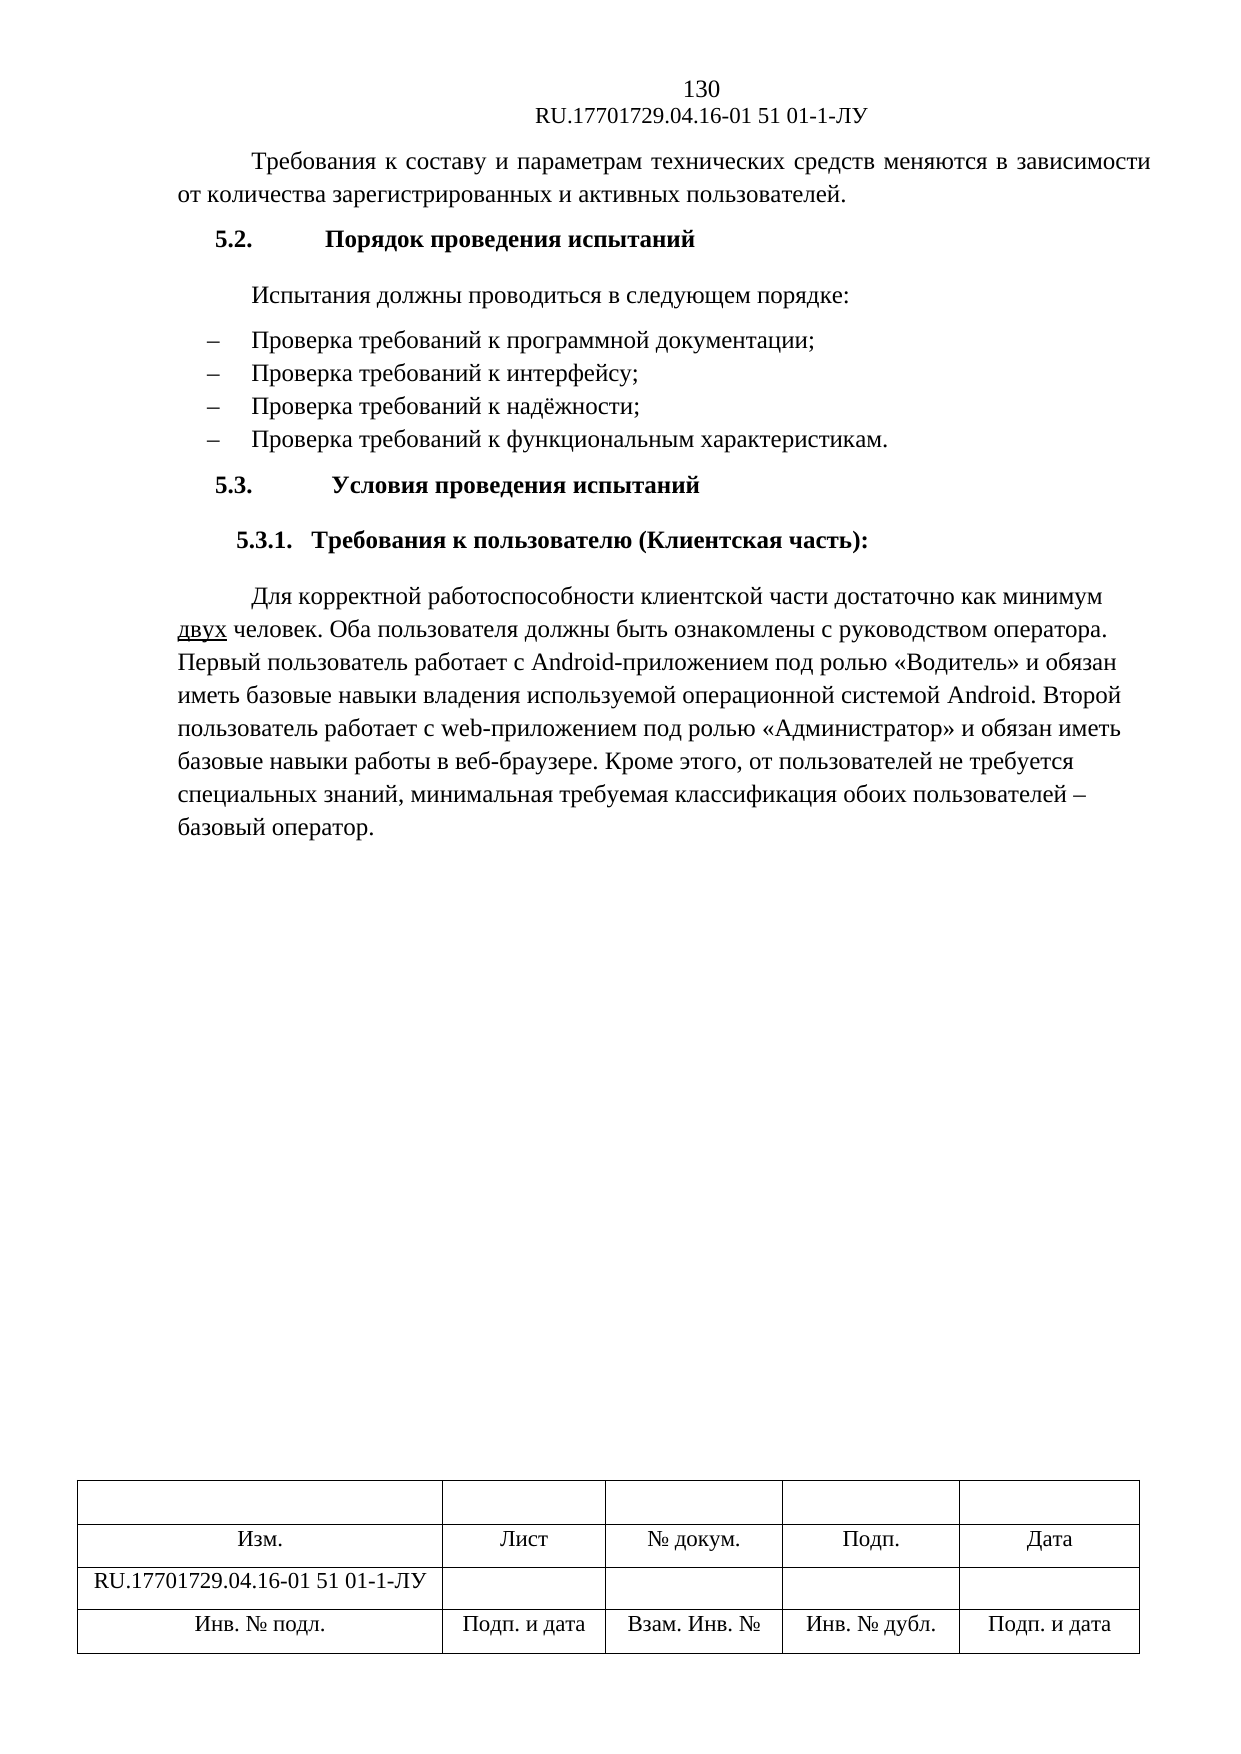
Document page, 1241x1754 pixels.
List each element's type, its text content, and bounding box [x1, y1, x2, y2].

text Проверка требований к функциональным характеристикам. [207, 424, 1152, 453]
text Требования к составу и параметрам технических средств меняются в зависимости от количества зарегистрированных и активных пользователей. [177, 146, 1152, 207]
text Проверка требований к программной документации; [207, 325, 1152, 354]
text Условия проведения испытаний [215, 470, 1152, 499]
text Для корректной работоспособности клиентской части достаточно как минимум двух человек. Оба пользователя должны быть ознакомлены с руководством оператора. Первый пользователь работает с Android-приложением под ролью «Водитель» и обязан иметь базовые навыки владения используемой операционной системой Android. Второй пользователь работает с web-приложением под ролью «Администратор» и обязан иметь базовые навыки работы в веб-браузере. Кроме этого, от пользователей не требуется специальных знаний, минимальная требуемая классификация обоих пользователей – базовый оператор. [177, 581, 1152, 841]
text Требования к пользователю (Клиентская часть): [236, 526, 1152, 554]
text Порядок проведения испытаний [215, 224, 1152, 253]
text Проверка требований к надёжности; [207, 391, 1152, 420]
text Испытания должны проводиться в следующем порядке: [177, 280, 1152, 309]
text Проверка требований к интерфейсу; [207, 358, 1152, 387]
